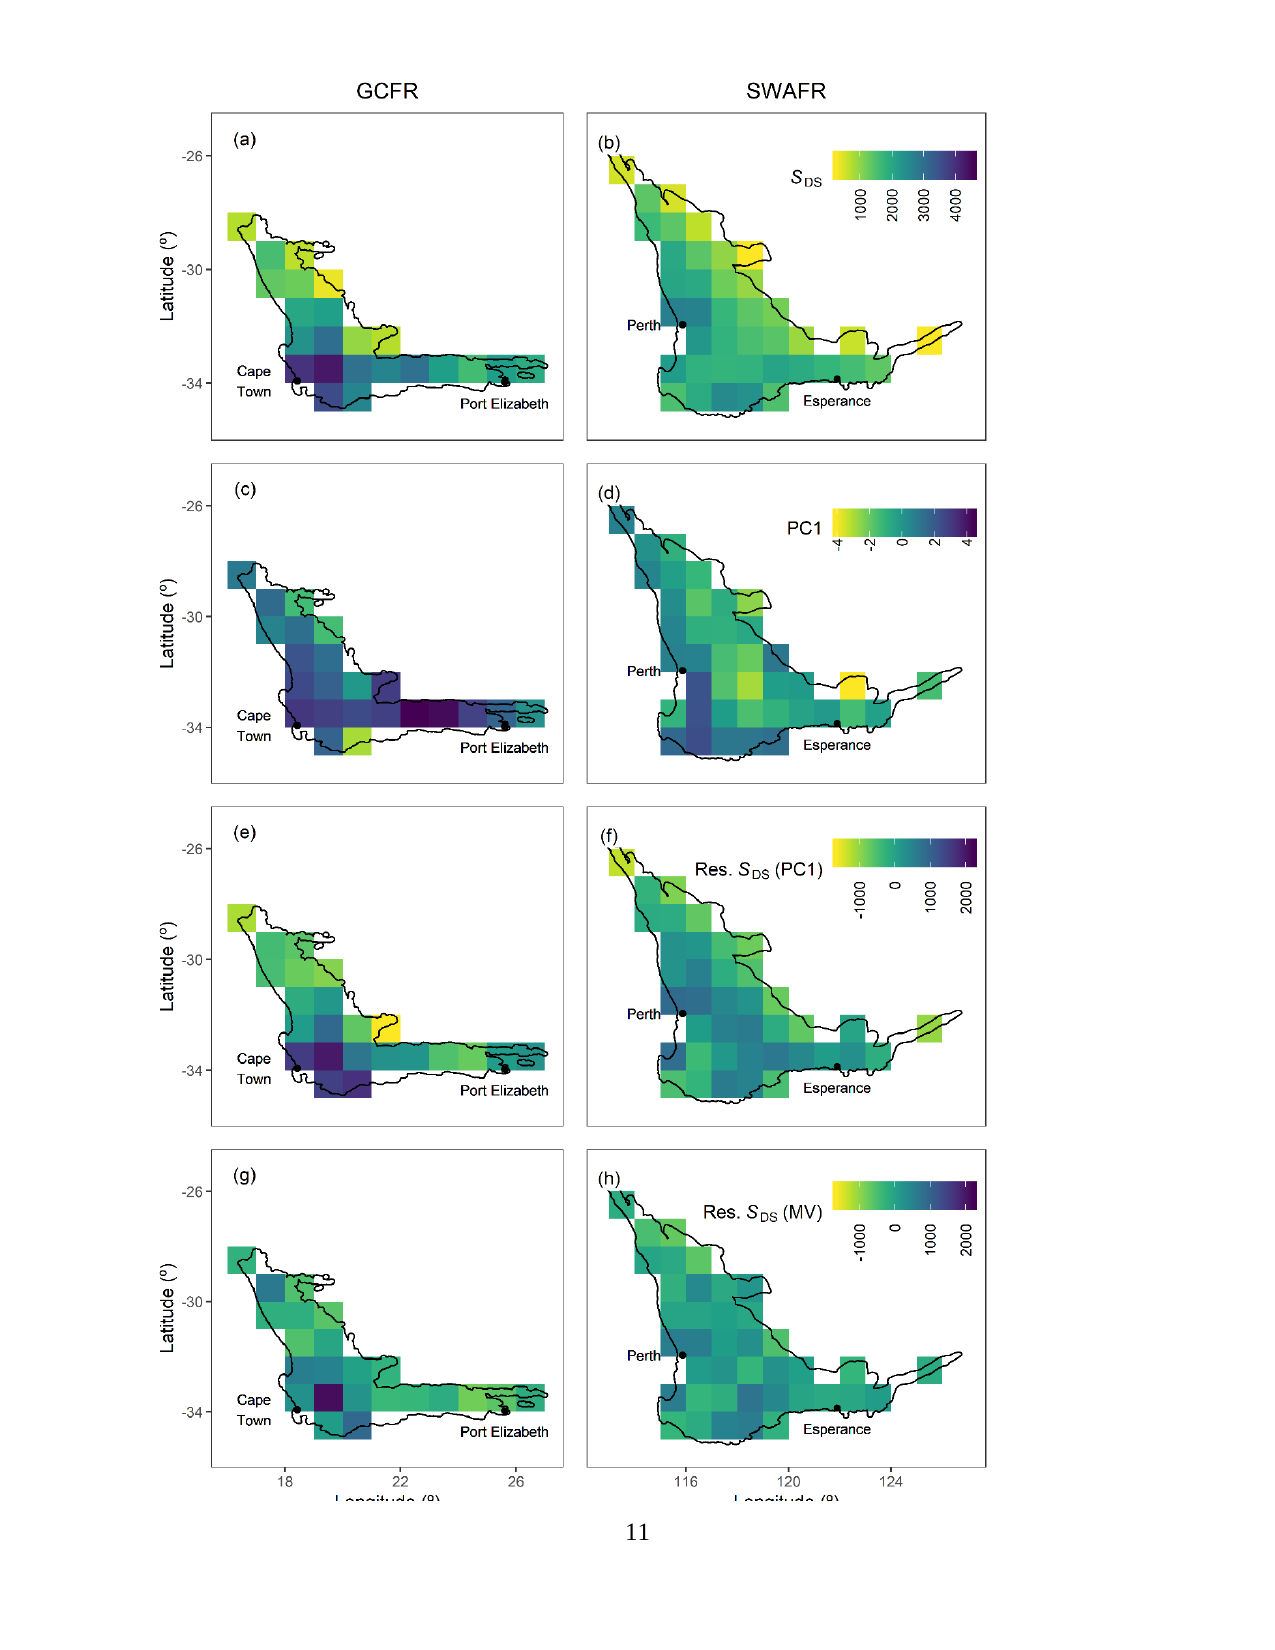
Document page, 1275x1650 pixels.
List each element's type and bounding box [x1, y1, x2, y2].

picture [150, 73, 994, 1501]
